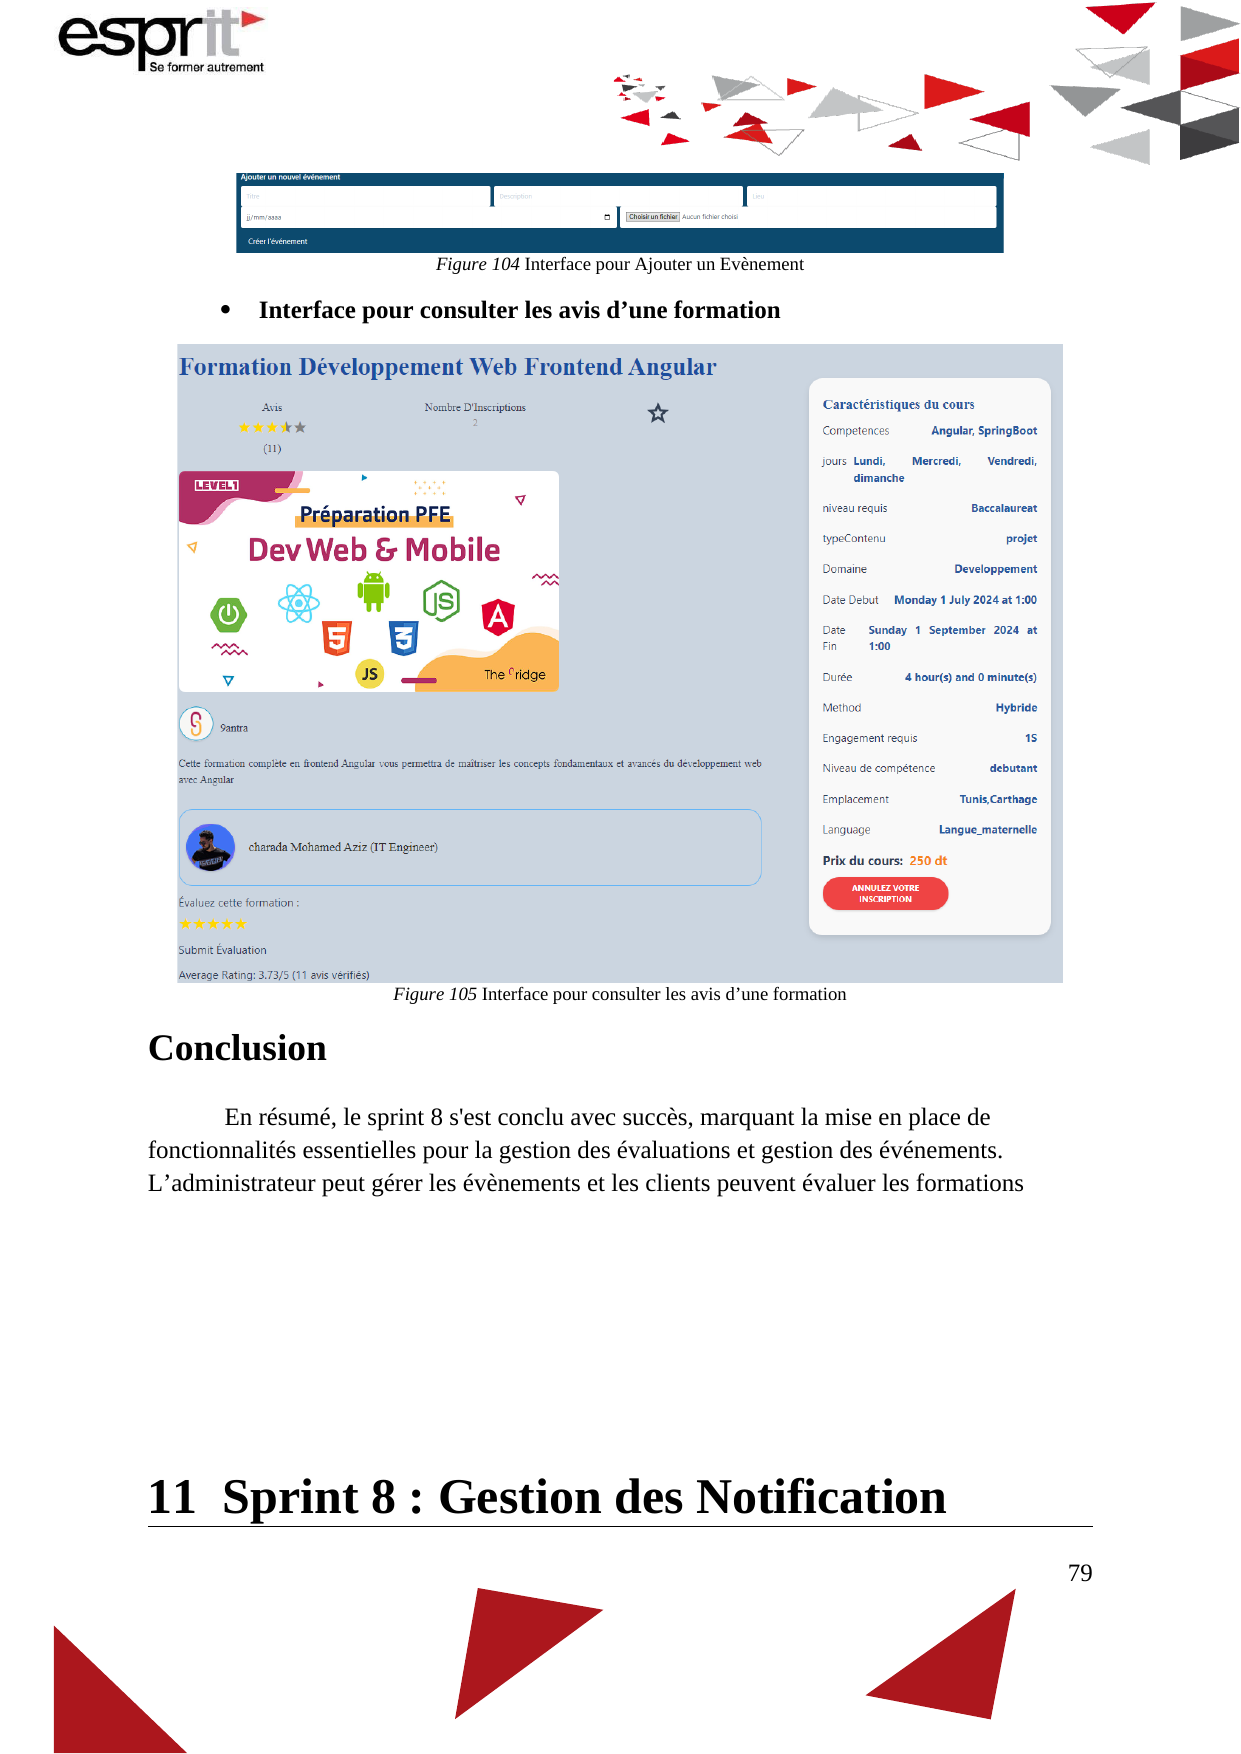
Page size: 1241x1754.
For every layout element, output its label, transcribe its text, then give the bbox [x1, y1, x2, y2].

picture [54, 7, 269, 75]
text Figure 104 Interface pour Ajouter un Evènement [148, 253, 1093, 274]
picture [613, 0, 1241, 167]
picture [177, 344, 1063, 983]
text Figure 105 Interface pour consulter les avis d’une formation [148, 983, 1093, 1004]
list Interface pour consulter les avis d’une formation [221, 295, 1093, 324]
subtitle Conclusion [148, 1025, 1093, 1068]
text En résumé, le sprint 8 s'est conclu avec succès, marquant la mise en place de fonctionnalités essentielles pour la gestion des évaluations et gestion des événements. L’administrateur peut gérer les évènements et les clients peuvent évaluer les formations [148, 1102, 1093, 1197]
picture [236, 173, 1004, 253]
subtitle Sprint 8 : Gestion des Notification [148, 1466, 1093, 1526]
